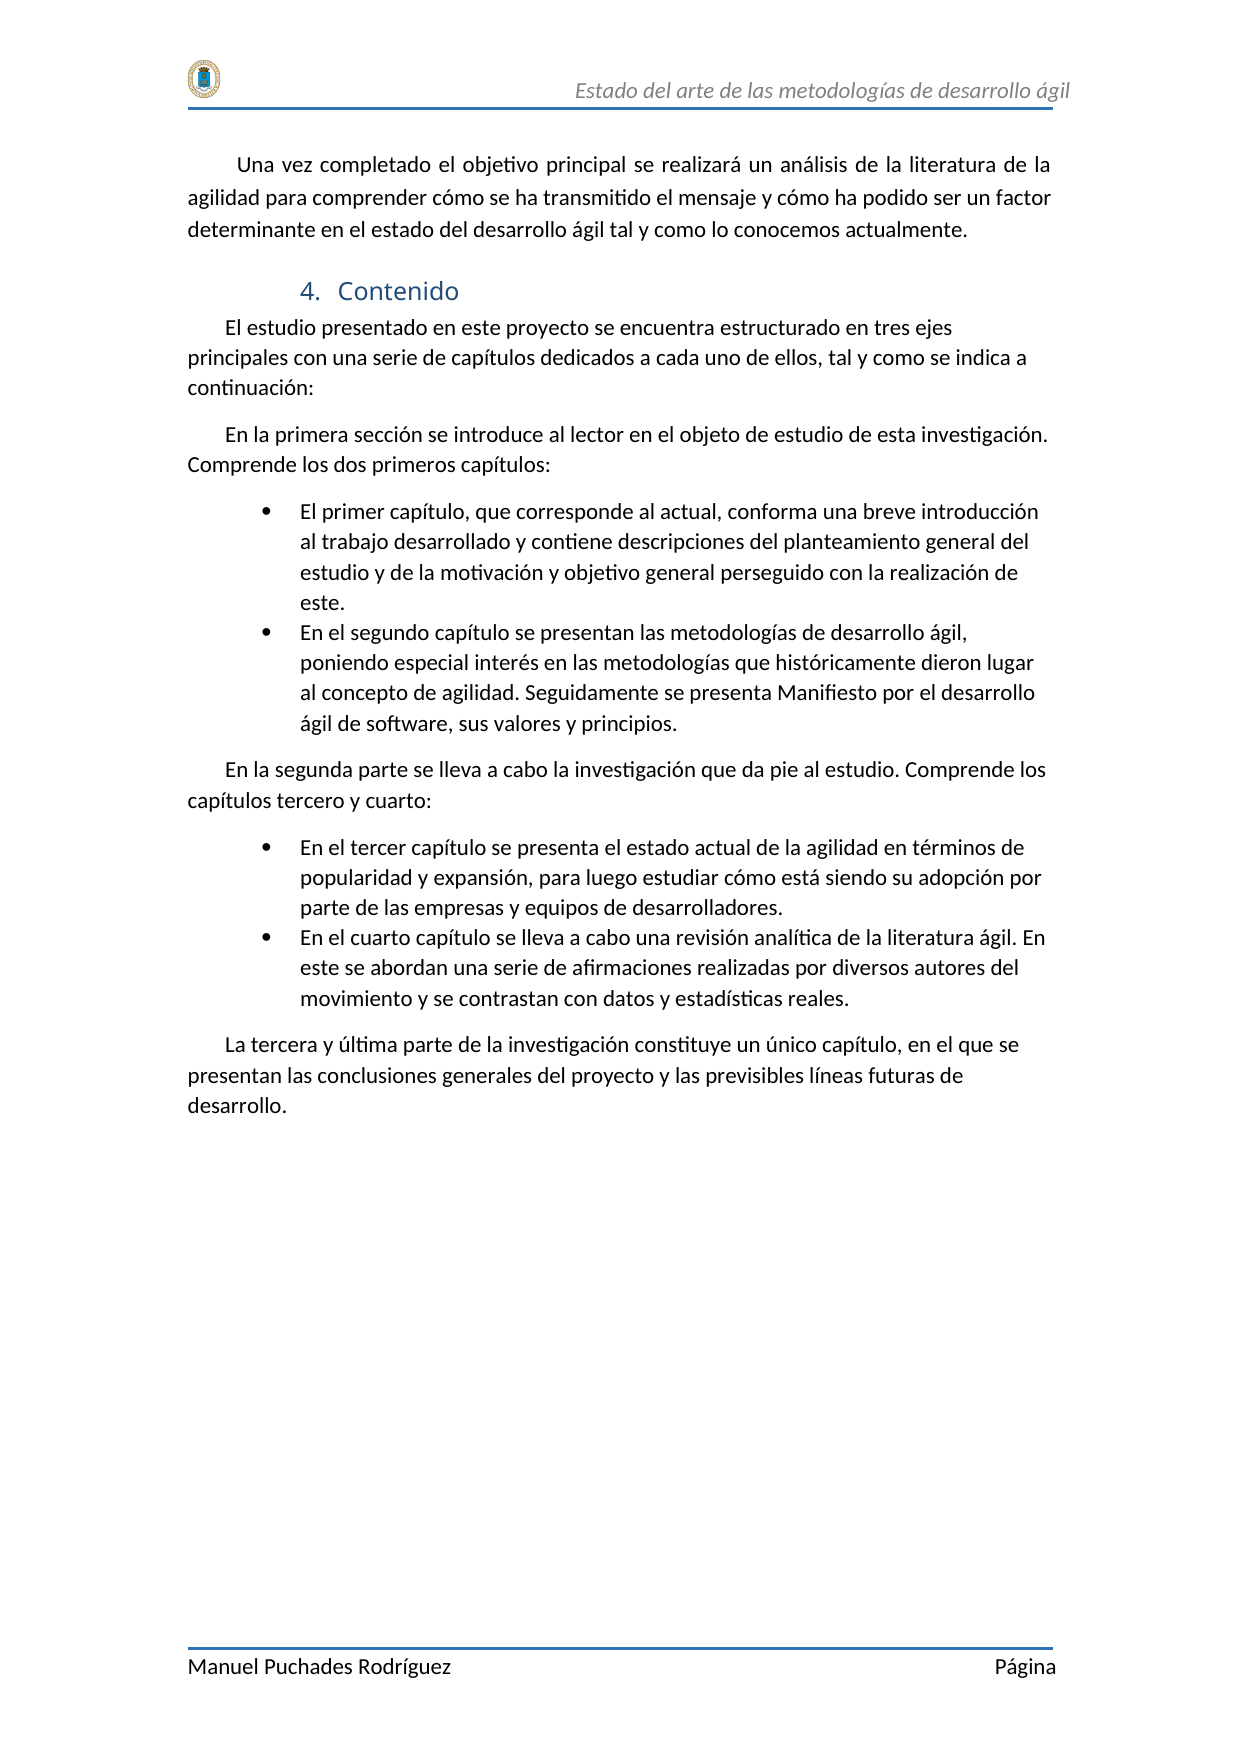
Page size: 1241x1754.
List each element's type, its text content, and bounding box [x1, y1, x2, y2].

text La tercera y última parte de la investigación constituye un único capítulo, en el que se presentan las conclusiones generales del proyecto y las previsibles líneas futuras de desarrollo. [187, 1031, 1053, 1119]
list El primer capítulo, que corresponde al actual, conforma una breve introducción al trabajo desarrollado y contiene descripciones del planteamiento general del estudio y de la motivación y objetivo general perseguido con la realización de este. [262, 497, 1053, 616]
subtitle Contenido [300, 273, 1053, 307]
list En el cuarto capítulo se lleva a cabo una revisión analítica de la literatura ágil. En este se abordan una serie de afirmaciones realizadas por diversos autores del movimiento y se contrastan con datos y estadísticas reales. [262, 923, 1053, 1012]
picture [187, 59, 221, 99]
text Una vez completado el objetivo principal se realizará un análisis de la literatura de la agilidad para comprender cómo se ha transmitido el mensaje y cómo ha podido ser un factor determinante en el estado del desarrollo ágil tal y como lo conocemos actualmente. [187, 150, 1053, 243]
list En el segundo capítulo se presentan las metodologías de desarrollo ágil, poniendo especial interés en las metodologías que históricamente dieron lugar al concepto de agilidad. Seguidamente se presenta Manifiesto por el desarrollo ágil de software, sus valores y principios. [262, 618, 1053, 737]
text El estudio presentado en este proyecto se encuentra estructurado en tres ejes principales con una serie de capítulos dedicados a cada uno de ellos, tal y como se indica a continuación: [187, 313, 1053, 401]
text En la segunda parte se lleva a cabo la investigación que da pie al estudio. Comprende los capítulos tercero y cuarto: [187, 756, 1053, 814]
text En la primera sección se introduce al lector en el objeto de estudio de esta investigación. Comprende los dos primeros capítulos: [187, 420, 1053, 478]
list En el tercer capítulo se presenta el estado actual de la agilidad en términos de popularidad y expansión, para luego estudiar cómo está siendo su adopción por parte de las empresas y equipos de desarrolladores. [262, 833, 1053, 921]
